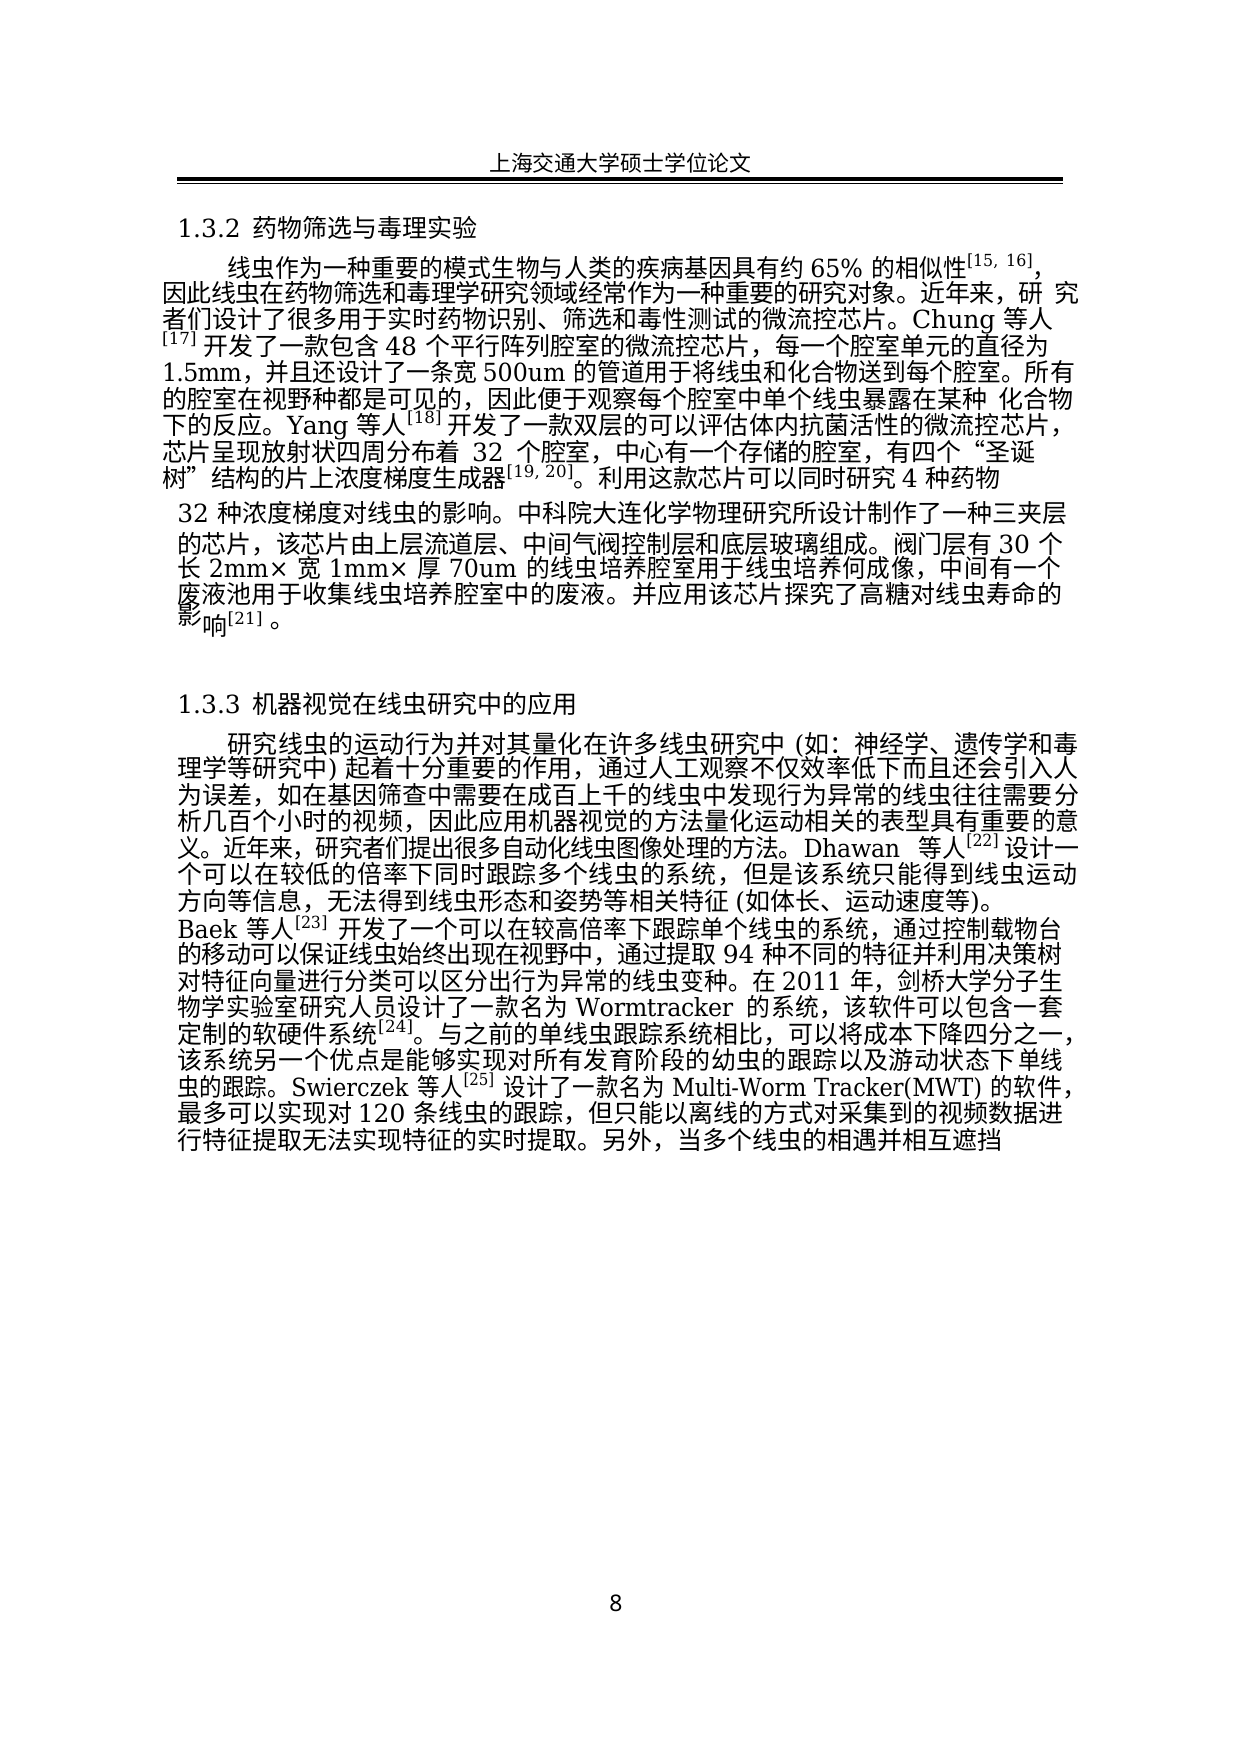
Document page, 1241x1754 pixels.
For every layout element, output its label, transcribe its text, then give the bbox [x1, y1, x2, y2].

text Baek 等人[23] 开发了一个可以在较高倍率下跟踪单个线虫的系统，通过控制载物台的移动可以保证线虫始终出现在视野中，通过提取 94 种不同的特征并利用决策树对特征向量进行分类可以区分出行为异常的线虫变种。在 2011 年，剑桥大学分子生物学实验室研究人员设计了一款名为 Wormtracker 的系统，该软件可以包含一套定制的软硬件系统[24]。与之前的单线虫跟踪系统相比，可以将成本下降四分之一，该系统另一个优点是能够实现对所有发育阶段的幼虫的跟踪以及游动状态下单线虫的跟踪。Swierczek 等人[25] 设计了一款名为 Multi-Worm Tracker(MWT) 的软件，最多可以实现对 120 条线虫的跟踪，但只能以离线的方式对采集到的视频数据进行特征提取无法实现特征的实时提取。另外，当多个线虫的相遇并相互遮挡 [177, 918, 1063, 1157]
text 研究线虫的运动行为并对其量化在许多线虫研究中 (如：神经学、遗传学和毒理学等研究中) 起着十分重要的作用，通过人工观察不仅效率低下而且还会引入人为误差，如在基因筛查中需要在成百上千的线虫中发现行为异常的线虫往往需要分析几百个小时的视频，因此应用机器视觉的方法量化运动相关的表型具有重要的意义。近年来，研究者们提出很多自动化线虫图像处理的方法。Dhawan 等人[22] 设计一个可以在较低的倍率下同时跟踪多个线虫的系统，但是该系统只能得到线虫运动方向等信息，无法得到线虫形态和姿势等相关特征 (如体长、运动速度等)。 [177, 732, 1079, 918]
text 线虫作为一种重要的模式生物与人类的疾病基因具有约 65% 的相似性[15, 16]， 因此线虫在药物筛选和毒理学研究领域经常作为一种重要的研究对象。近年来，研 究者们设计了很多用于实时药物识别、筛选和毒性测试的微流控芯片。Chung 等人[17] 开发了一款包含 48 个平行阵列腔室的微流控芯片，每一个腔室单元的直径为 1.5mm，并且还设计了一条宽 500um 的管道用于将线虫和化合物送到每个腔室。所有的腔室在视野种都是可见的，因此便于观察每个腔室中单个线虫暴露在某种 化合物下的反应。Yang 等人[18] 开发了一款双层的可以评估体内抗菌活性的微流控芯片，芯片呈现放射状四周分布着 32 个腔室，中心有一个存储的腔室，有四个“圣诞树”结构的片上浓度梯度生成器[19, 20]。利用这款芯片可以同时研究 4 种药物 [162, 256, 1079, 495]
list 机器视觉在线虫研究中的应用 [177, 672, 1173, 724]
list 药物筛选与毒理实验 [177, 197, 1173, 248]
text 32 种浓度梯度对线虫的影响。中科院大连化学物理研究所设计制作了一种三夹层 [177, 495, 1173, 529]
text 的芯片，该芯片由上层流道层、中间气阀控制层和底层玻璃组成。阀门层有 30 个长 2mm× 宽 1mm× 厚 70um 的线虫培养腔室用于线虫培养何成像，中间有一个废液池用于收集线虫培养腔室中的废液。并应用该芯片探究了高糖对线虫寿命的影响[21]。 [177, 533, 1063, 642]
